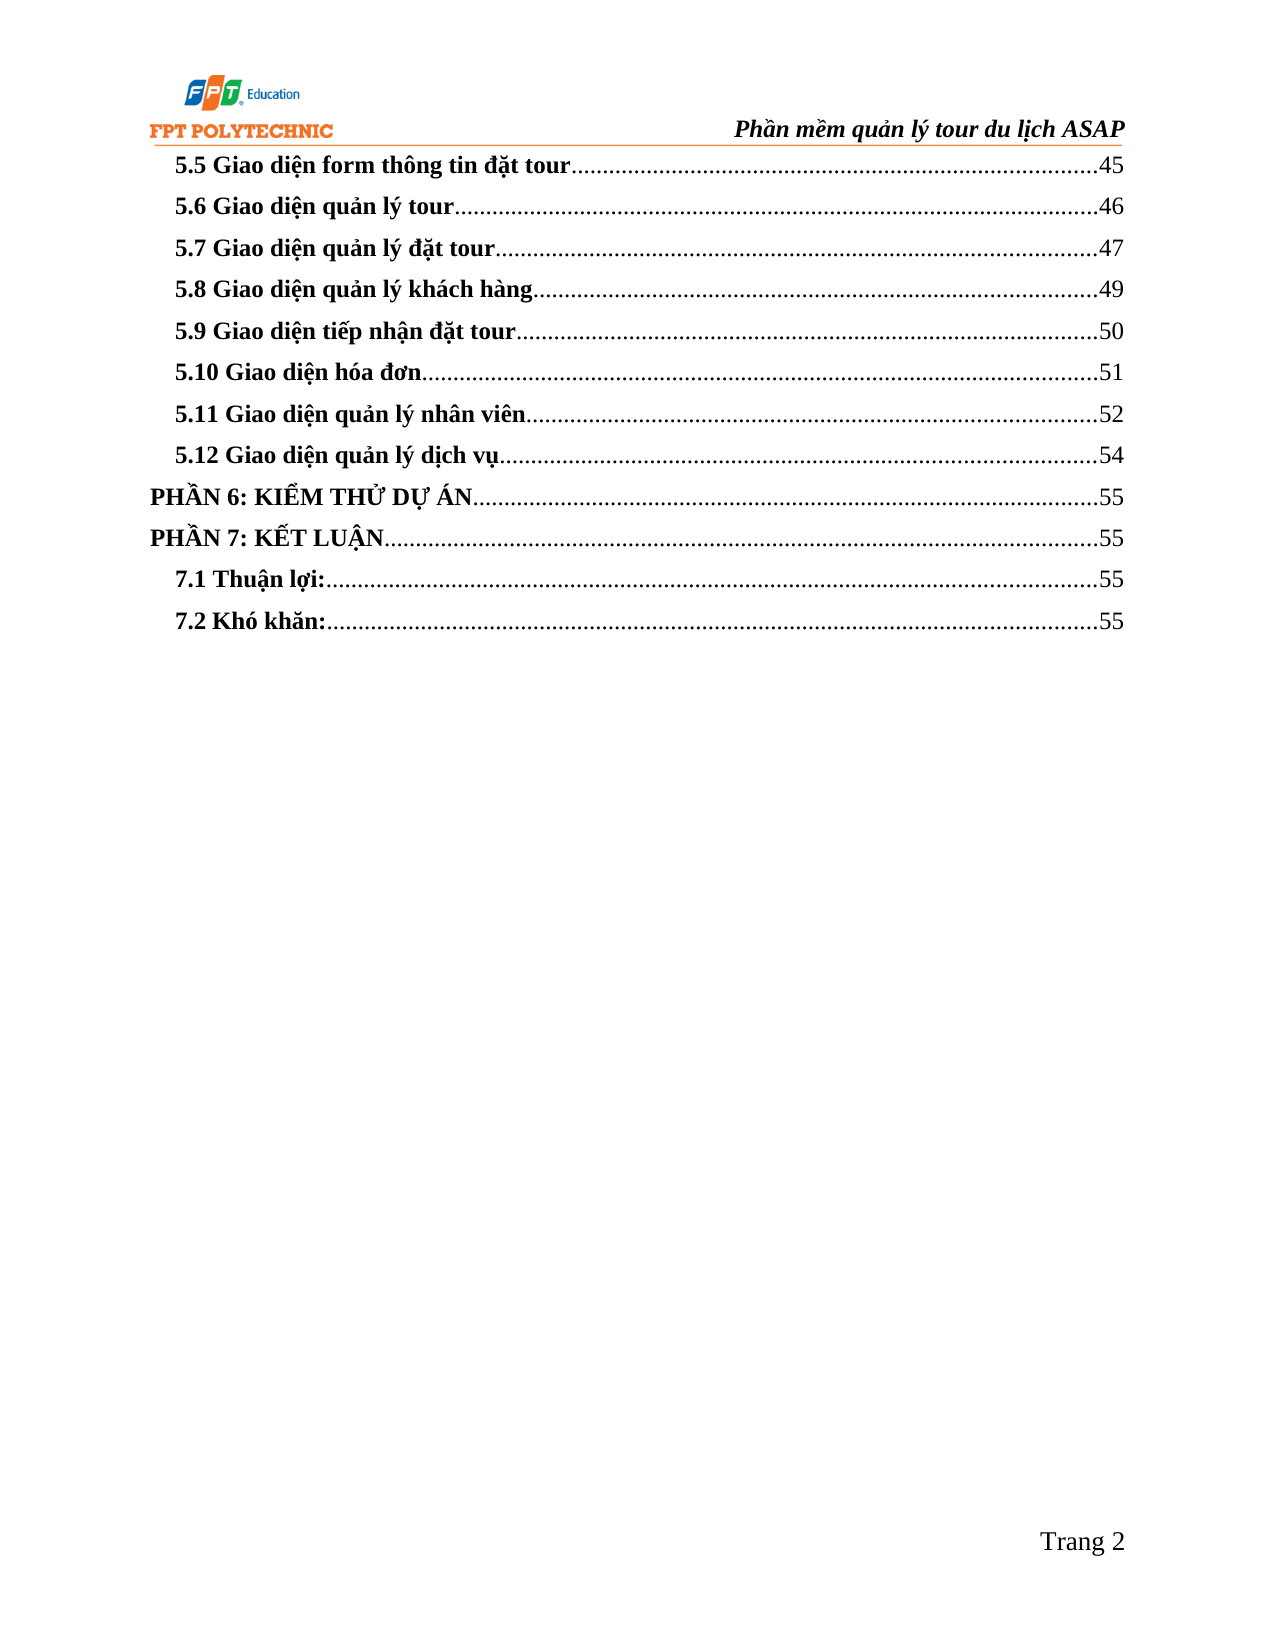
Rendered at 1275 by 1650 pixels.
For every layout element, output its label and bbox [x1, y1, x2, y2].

picture [150, 75, 333, 138]
